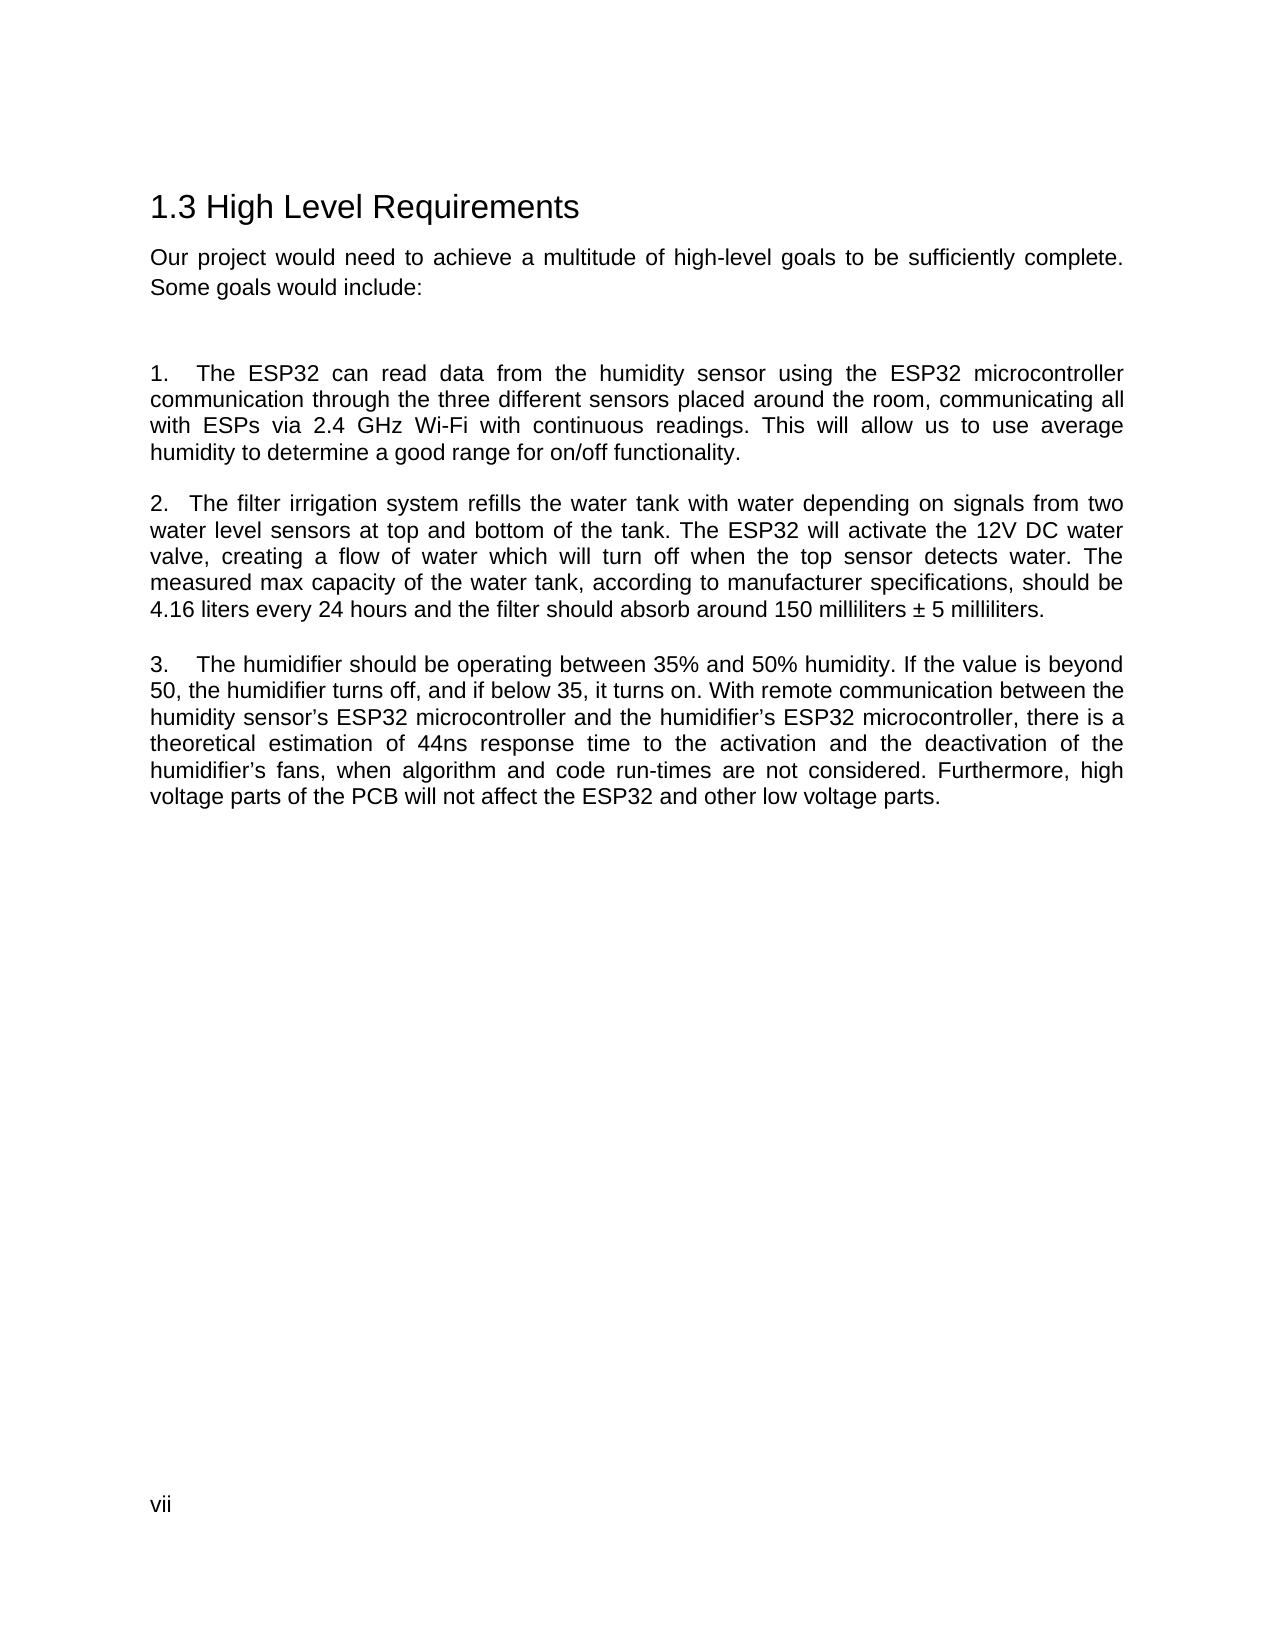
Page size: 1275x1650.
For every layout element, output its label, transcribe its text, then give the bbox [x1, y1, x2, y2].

text Our project would need to achieve a multitude of high-level goals to be sufficiently complete. Some goals would include: [150, 244, 1125, 301]
subtitle 1.3 High Level Requirements [150, 187, 1125, 226]
text 2. The filter irrigation system refills the water tank with water depending on signals from two water level sensors at top and bottom of the tank. The ESP32 will activate the 12V DC water valve, creating a flow of water which will turn off when the top sensor detects water. The measured max capacity of the water tank, according to manufacturer specifications, should be 4.16 liters every 24 hours and the filter should absorb around 150 milliliters ± 5 milliliters. [150, 490, 1125, 622]
text 1. The ESP32 can read data from the humidity sensor using the ESP32 microcontroller communication through the three different sensors placed around the room, communicating all with ESPs via 2.4 GHz Wi-Fi with continuous readings. This will allow us to use average humidity to determine a good range for on/off functionality. [150, 360, 1125, 465]
text 3. The humidifier should be operating between 35% and 50% humidity. If the value is beyond 50, the humidifier turns off, and if below 35, it turns on. With remote communication between the humidity sensor’s ESP32 microcontroller and the humidifier’s ESP32 microcontroller, there is a theoretical estimation of 44ns response time to the activation and the deactivation of the humidifier’s fans, when algorithm and code run-times are not considered. Furthermore, high voltage parts of the PCB will not affect the ESP32 and other low voltage parts. [150, 651, 1125, 809]
